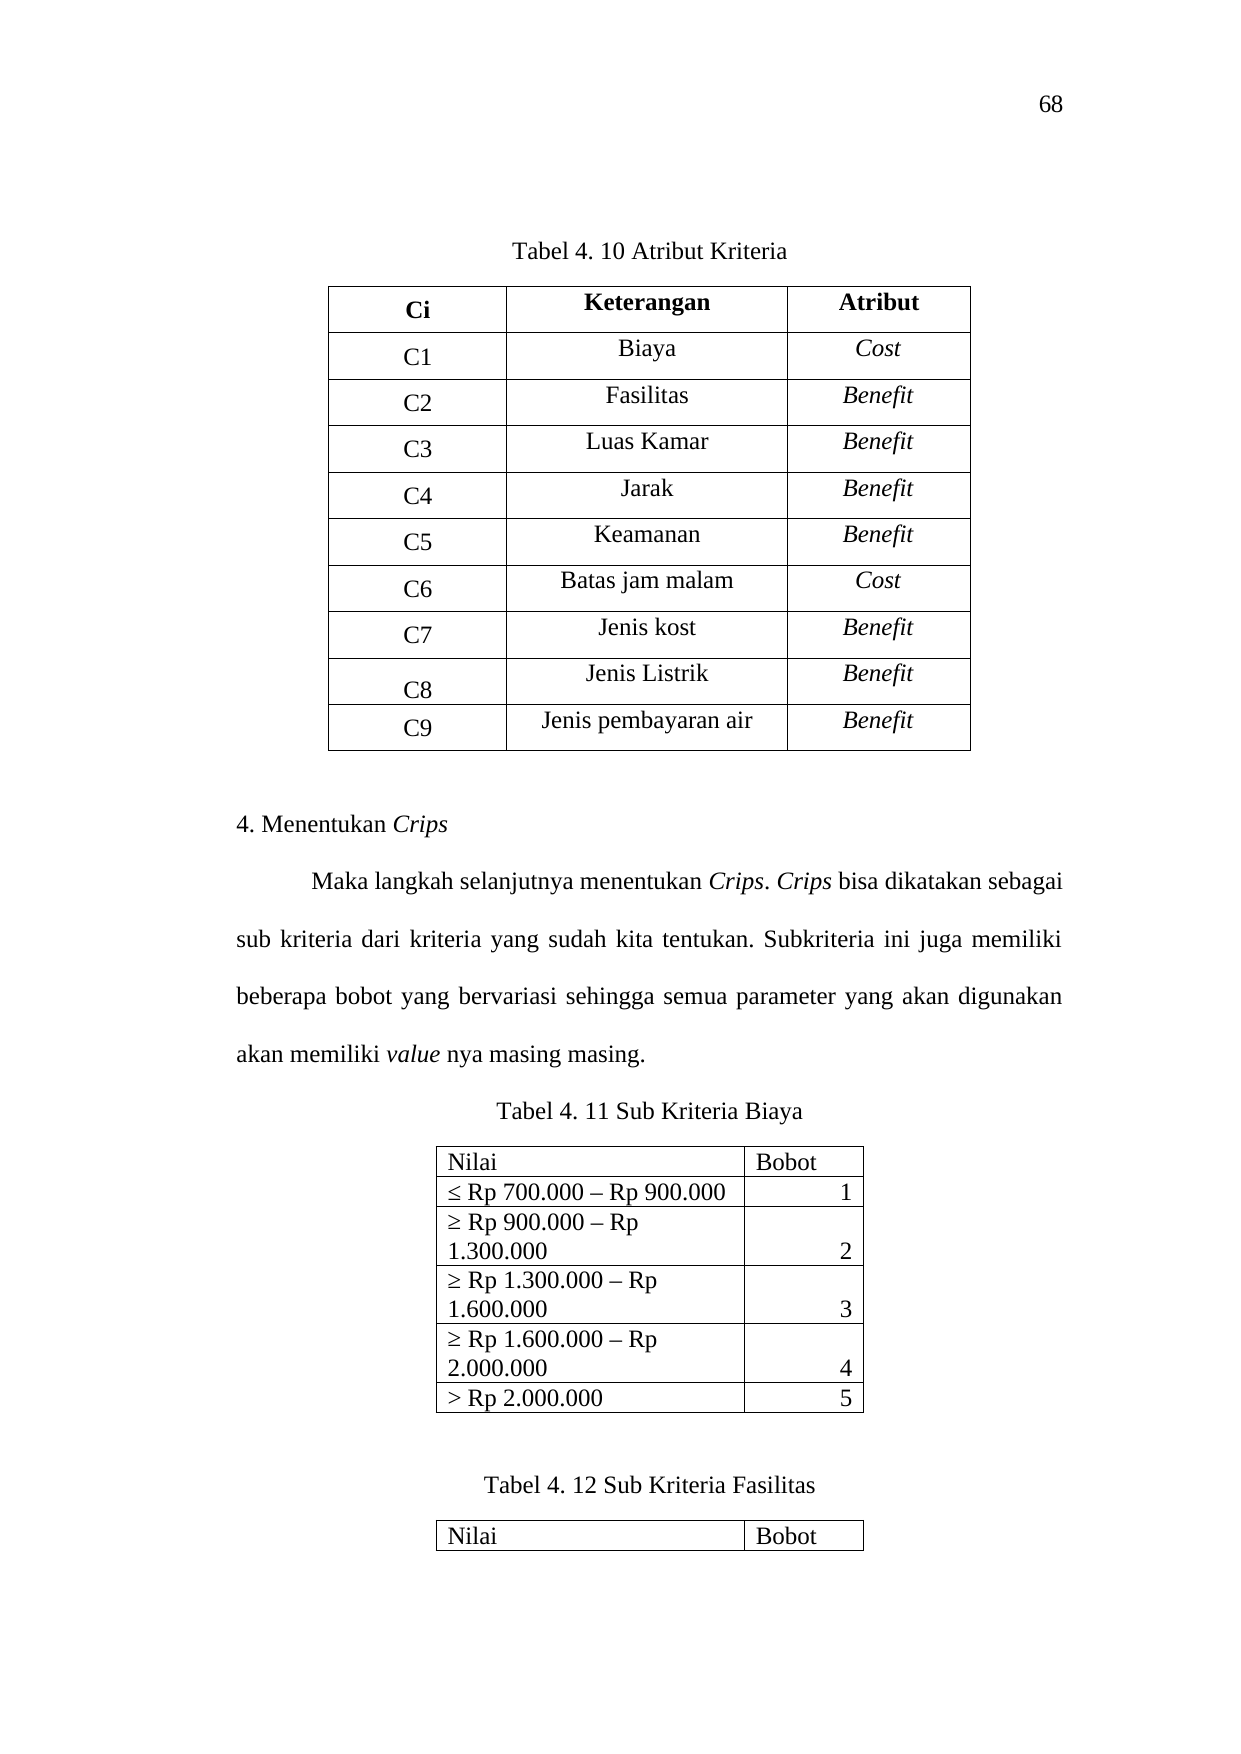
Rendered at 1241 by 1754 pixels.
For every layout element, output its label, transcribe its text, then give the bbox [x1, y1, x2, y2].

text Tabel 4. 12 Sub Kriteria Fasilitas [236, 1470, 1063, 1499]
table_cell Benefit [788, 519, 970, 564]
table_header Ci [329, 287, 506, 332]
table_cell Benefit [788, 705, 970, 750]
table_header Nilai [437, 1521, 744, 1550]
table_header Atribut [788, 287, 970, 332]
table_cell 1 [745, 1177, 863, 1206]
table_cell Jenis pembayaran air [507, 705, 787, 750]
table_cell Fasilitas [507, 380, 787, 425]
table_header Bobot [745, 1147, 863, 1176]
table_cell Jenis Listrik [507, 659, 787, 704]
text Tabel 4. 11 Sub Kriteria Biaya [236, 1096, 1063, 1125]
table_cell C3 [329, 426, 506, 472]
table_cell Cost [788, 566, 970, 611]
table_cell Rp 1.300.000 – Rp 1.600.000 [437, 1266, 744, 1323]
table_cell C4 [329, 473, 506, 518]
table_cell Batas jam malam [507, 566, 787, 611]
table_cell ≤ Rp 700.000 – Rp 900.000 [437, 1177, 744, 1206]
table_cell C5 [329, 519, 506, 564]
table_cell C6 [329, 566, 506, 611]
table_cell 3 [745, 1266, 863, 1323]
table_cell Benefit [788, 659, 970, 704]
table_cell 5 [745, 1383, 863, 1412]
text Tabel 4. 10 Atribut Kriteria [236, 236, 1063, 265]
table_cell 2 [745, 1207, 863, 1264]
table_cell C1 [329, 333, 506, 379]
table_cell 4 [745, 1324, 863, 1382]
table_cell Cost [788, 333, 970, 379]
text Maka langkah selanjutnya menentukan Crips. Crips bisa dikatakan sebagai sub kriteria dari kriteria yang sudah kita tentukan. Subkriteria ini juga memiliki beberapa bobot yang bervariasi sehingga semua parameter yang akan digunakan akan memiliki value nya masing masing. [236, 866, 1063, 1068]
table_header Bobot [745, 1521, 863, 1550]
table_cell Rp 1.600.000 – Rp 2.000.000 [437, 1324, 744, 1382]
table_cell Benefit [788, 612, 970, 657]
text 4. Menentukan Crips [236, 809, 1063, 838]
table_cell Luas Kamar [507, 426, 787, 472]
table_cell Benefit [788, 380, 970, 425]
table_cell C2 [329, 380, 506, 425]
table_cell C7 [329, 612, 506, 657]
table_header Keterangan [507, 287, 787, 332]
table_cell Keamanan [507, 519, 787, 564]
table_cell C8 [329, 659, 506, 704]
table_cell Jenis kost [507, 612, 787, 657]
table_cell > Rp 2.000.000 [437, 1383, 744, 1412]
table_cell Rp 900.000 – Rp 1.300.000 [437, 1207, 744, 1264]
table_header Nilai [437, 1147, 744, 1176]
table_cell Benefit [788, 426, 970, 472]
table_cell Benefit [788, 473, 970, 518]
table_cell Biaya [507, 333, 787, 379]
table_cell Jarak [507, 473, 787, 518]
table_cell C9 [329, 705, 506, 750]
